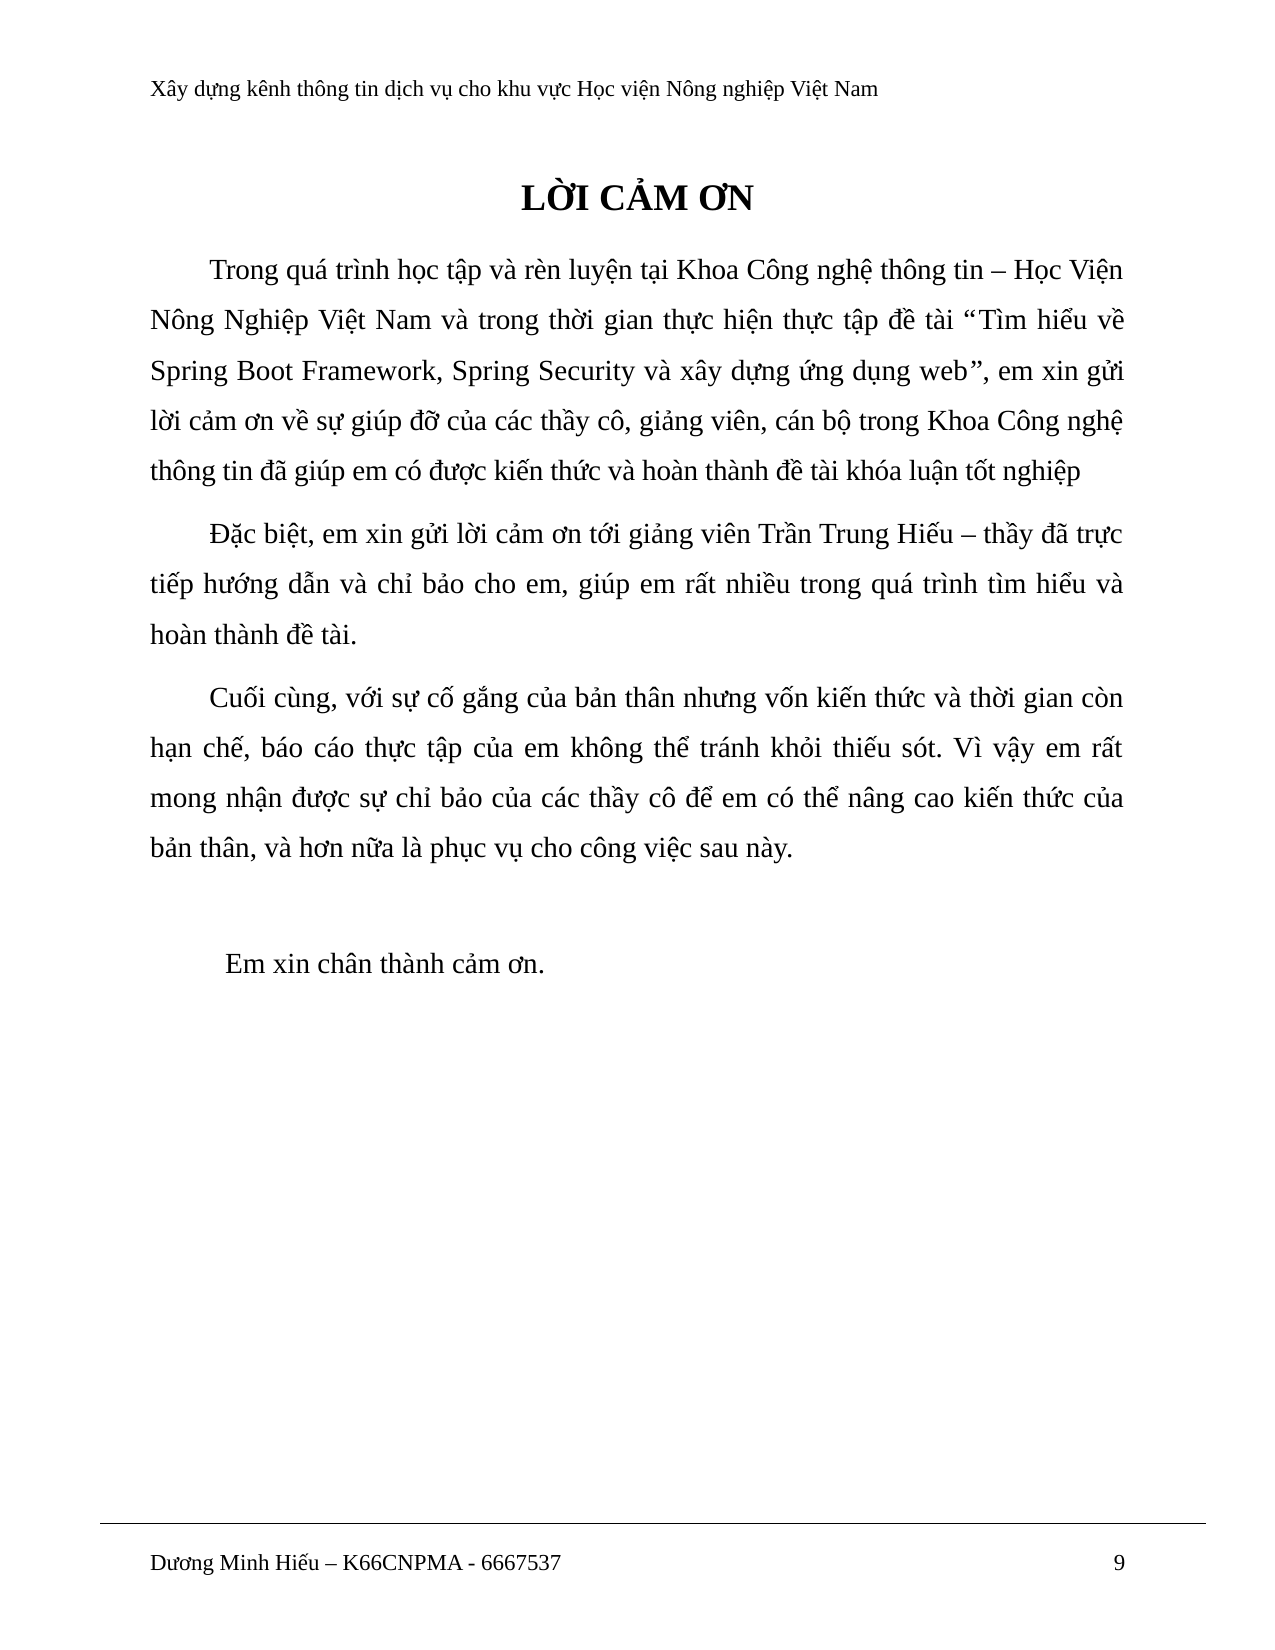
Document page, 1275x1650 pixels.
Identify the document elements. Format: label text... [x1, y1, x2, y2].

text Trong quá trình học tập và rèn luyện tại Khoa Công nghệ thông tin – Học Viện Nông Nghiệp Việt Nam và trong thời gian thực hiện thực tập đề tài “Tìm hiểu về Spring Boot Framework, Spring Security và xây dựng ứng dụng web”, em xin gửi lời cảm ơn về sự giúp đỡ của các thầy cô, giảng viên, cán bộ trong Khoa Công nghệ thông tin đã giúp em có được kiến thức và hoàn thành đề tài khóa luận tốt nghiệp [150, 252, 1125, 487]
text Em xin chân thành cảm ơn. [150, 946, 1125, 980]
text Đặc biệt, em xin gửi lời cảm ơn tới giảng viên Trần Trung Hiếu – thầy đã trực tiếp hướng dẫn và chỉ bảo cho em, giúp em rất nhiều trong quá trình tìm hiểu và hoàn thành đề tài. [150, 516, 1125, 650]
text Cuối cùng, với sự cố gắng của bản thân nhưng vốn kiến thức và thời gian còn hạn chế, báo cáo thực tập của em không thể tránh khỏi thiếu sót. Vì vậy em rất mong nhận được sự chỉ bảo của các thầy cô để em có thể nâng cao kiến thức của bản thân, và hơn nữa là phục vụ cho công việc sau này. [150, 680, 1125, 864]
subtitle LỜI CẢM ƠN [150, 175, 1125, 218]
